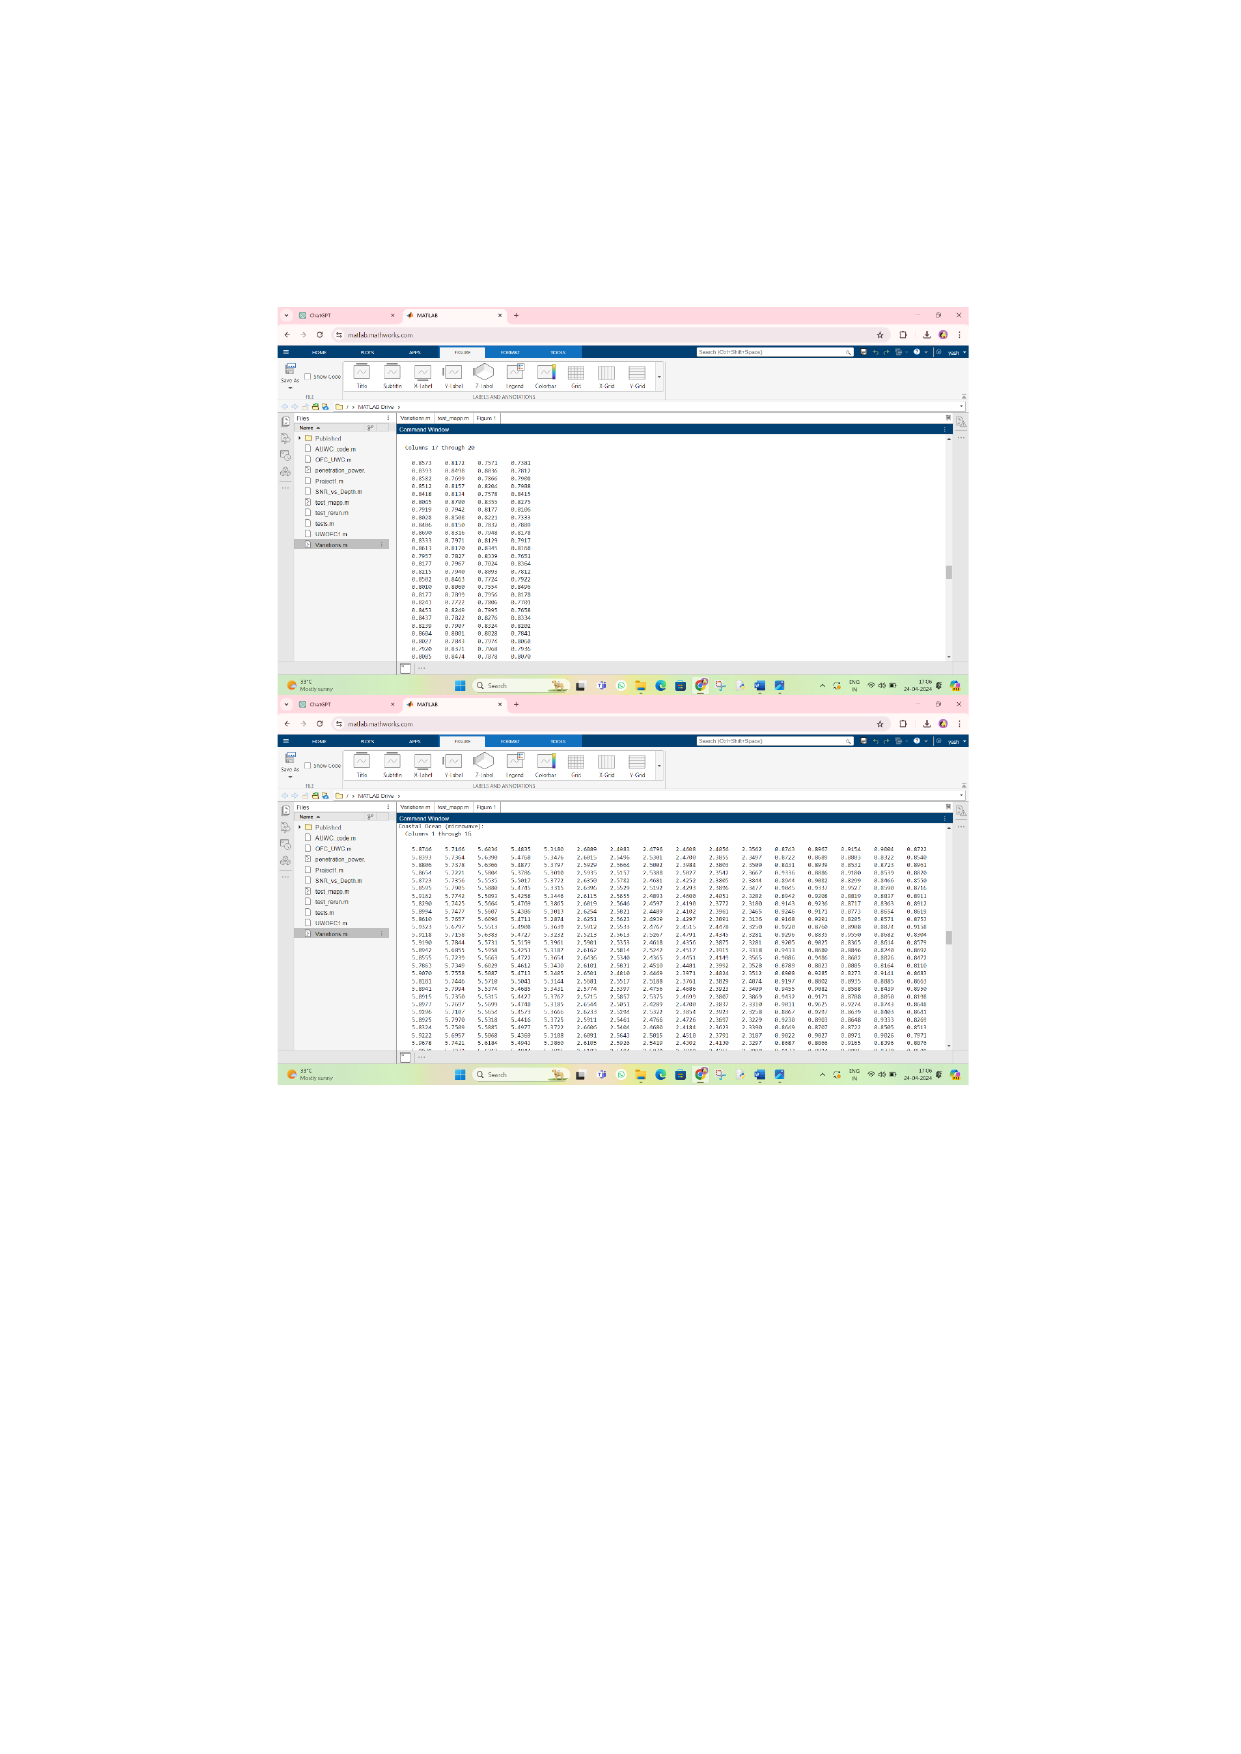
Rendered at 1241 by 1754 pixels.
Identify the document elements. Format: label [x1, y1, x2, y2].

picture [277, 307, 969, 1085]
